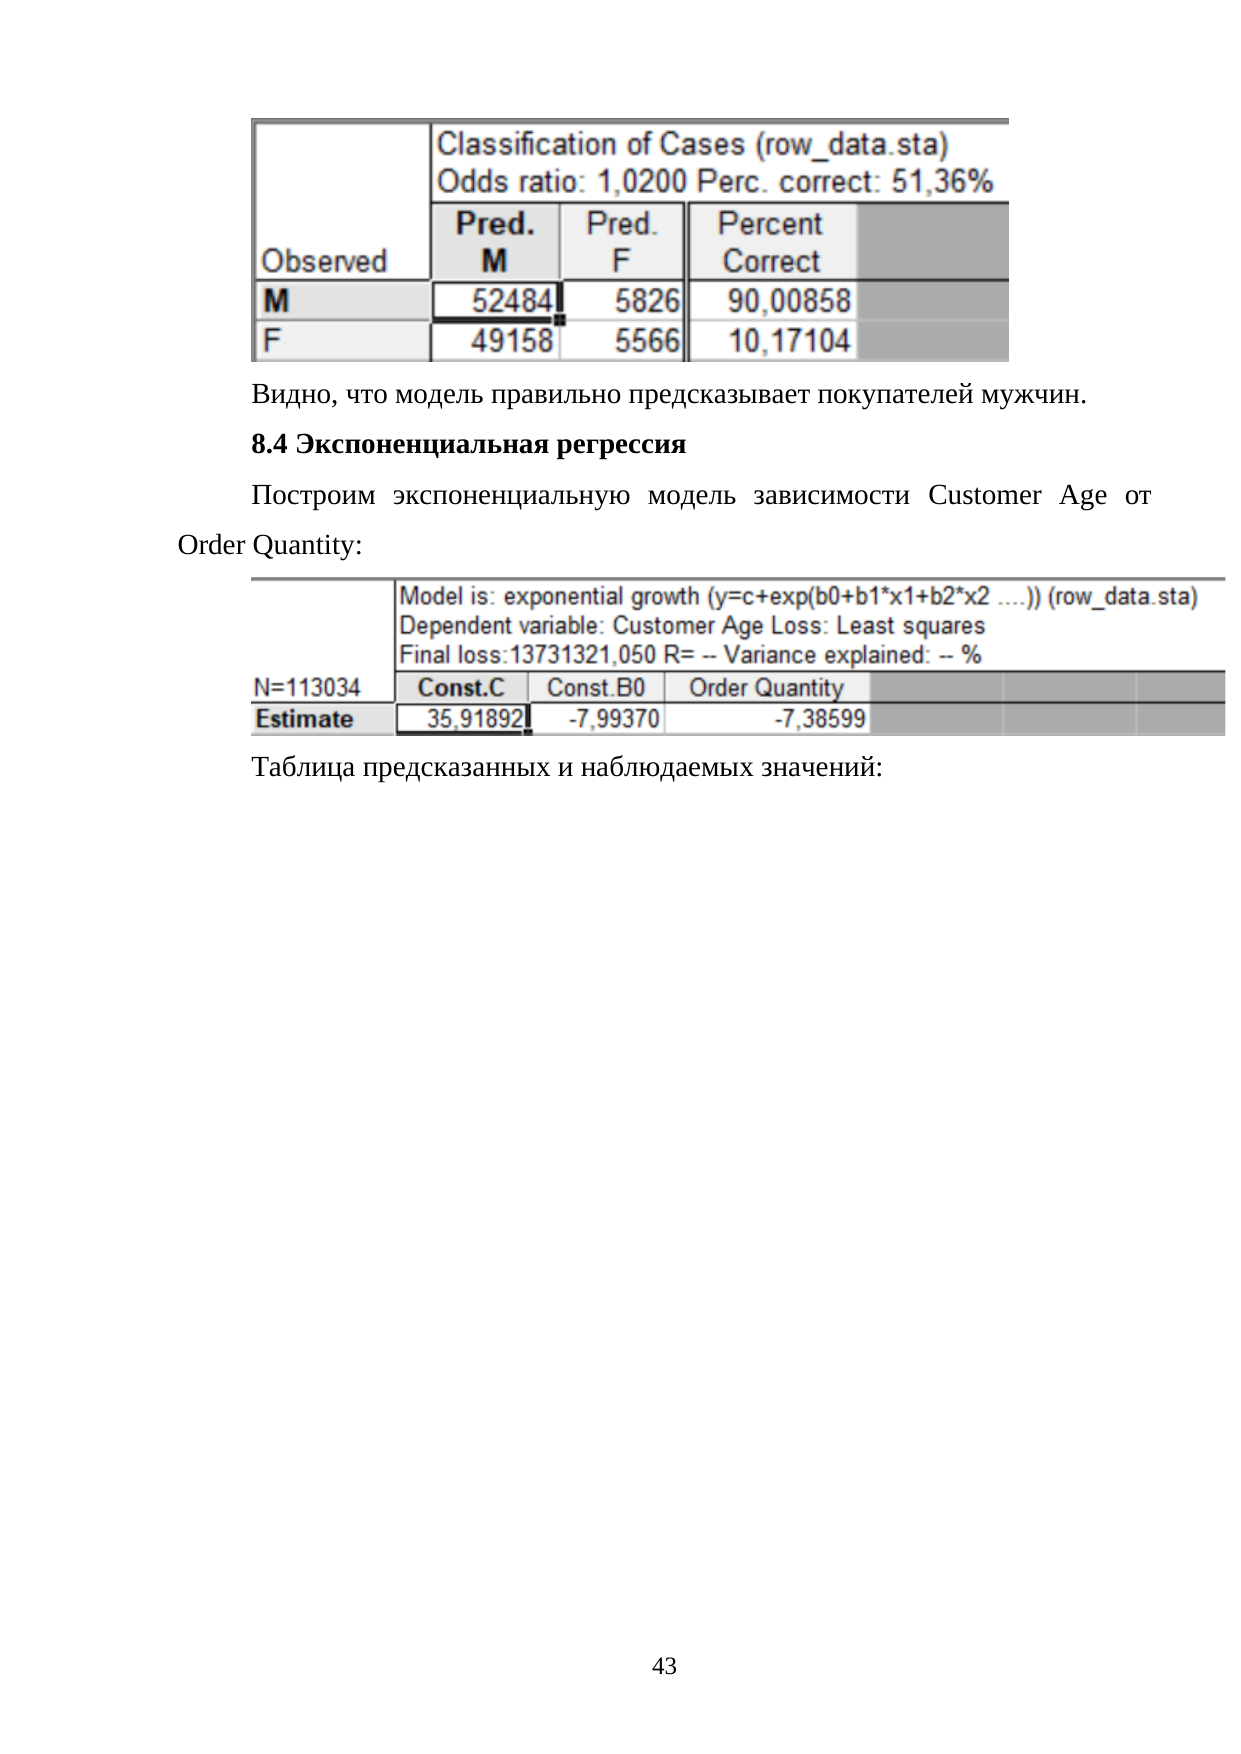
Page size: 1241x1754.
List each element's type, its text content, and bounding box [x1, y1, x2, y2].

text 8.4 Экспоненциальная регрессия [177, 427, 1152, 460]
picture [251, 118, 1009, 362]
picture [251, 577, 1226, 736]
text Видно, что модель правильно предсказывает покупателей мужчин. [177, 376, 1152, 410]
text Таблица предсказанных и наблюдаемых значений: [177, 749, 1152, 783]
text Построим экспоненциальную модель зависимости Customer Age от Order Quantity: [177, 477, 1152, 561]
